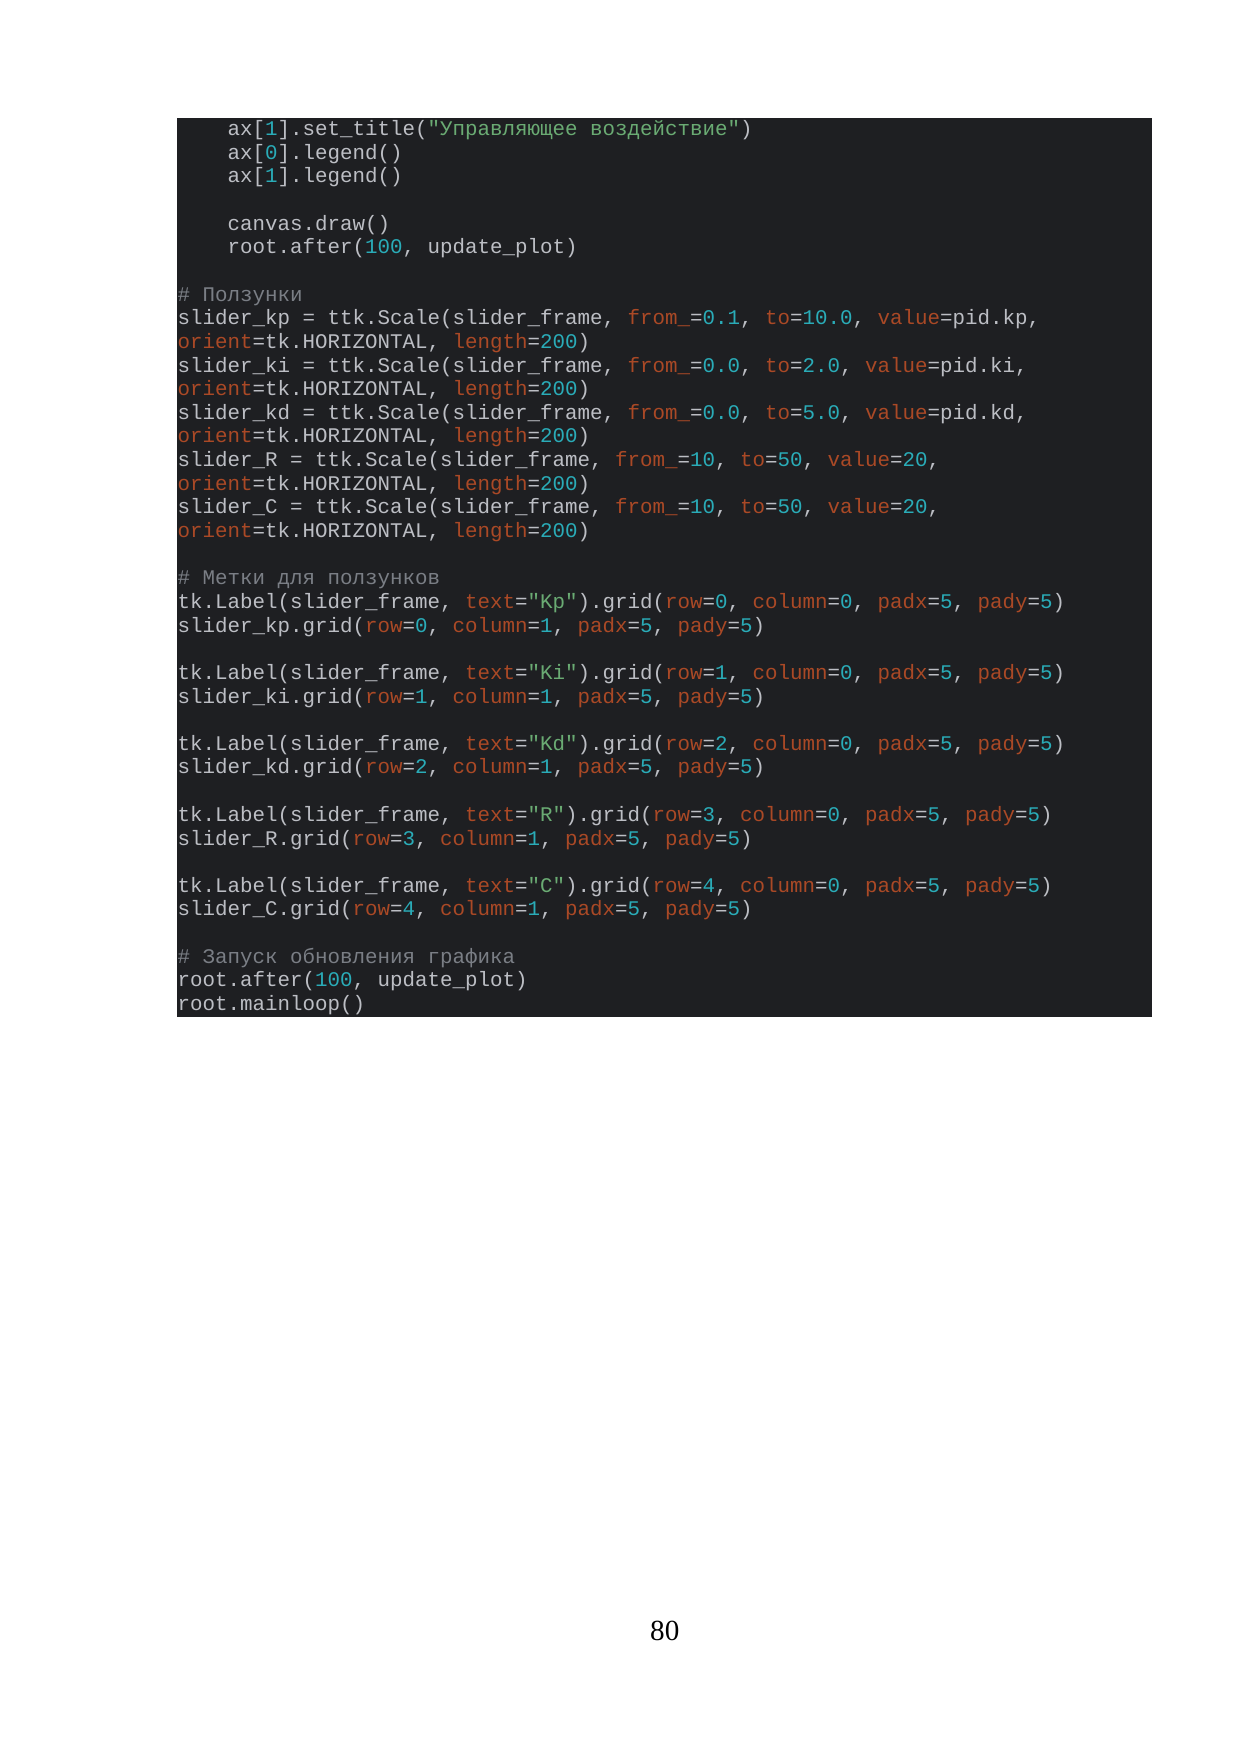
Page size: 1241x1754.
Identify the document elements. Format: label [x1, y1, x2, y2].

text [177, 118, 1152, 1017]
